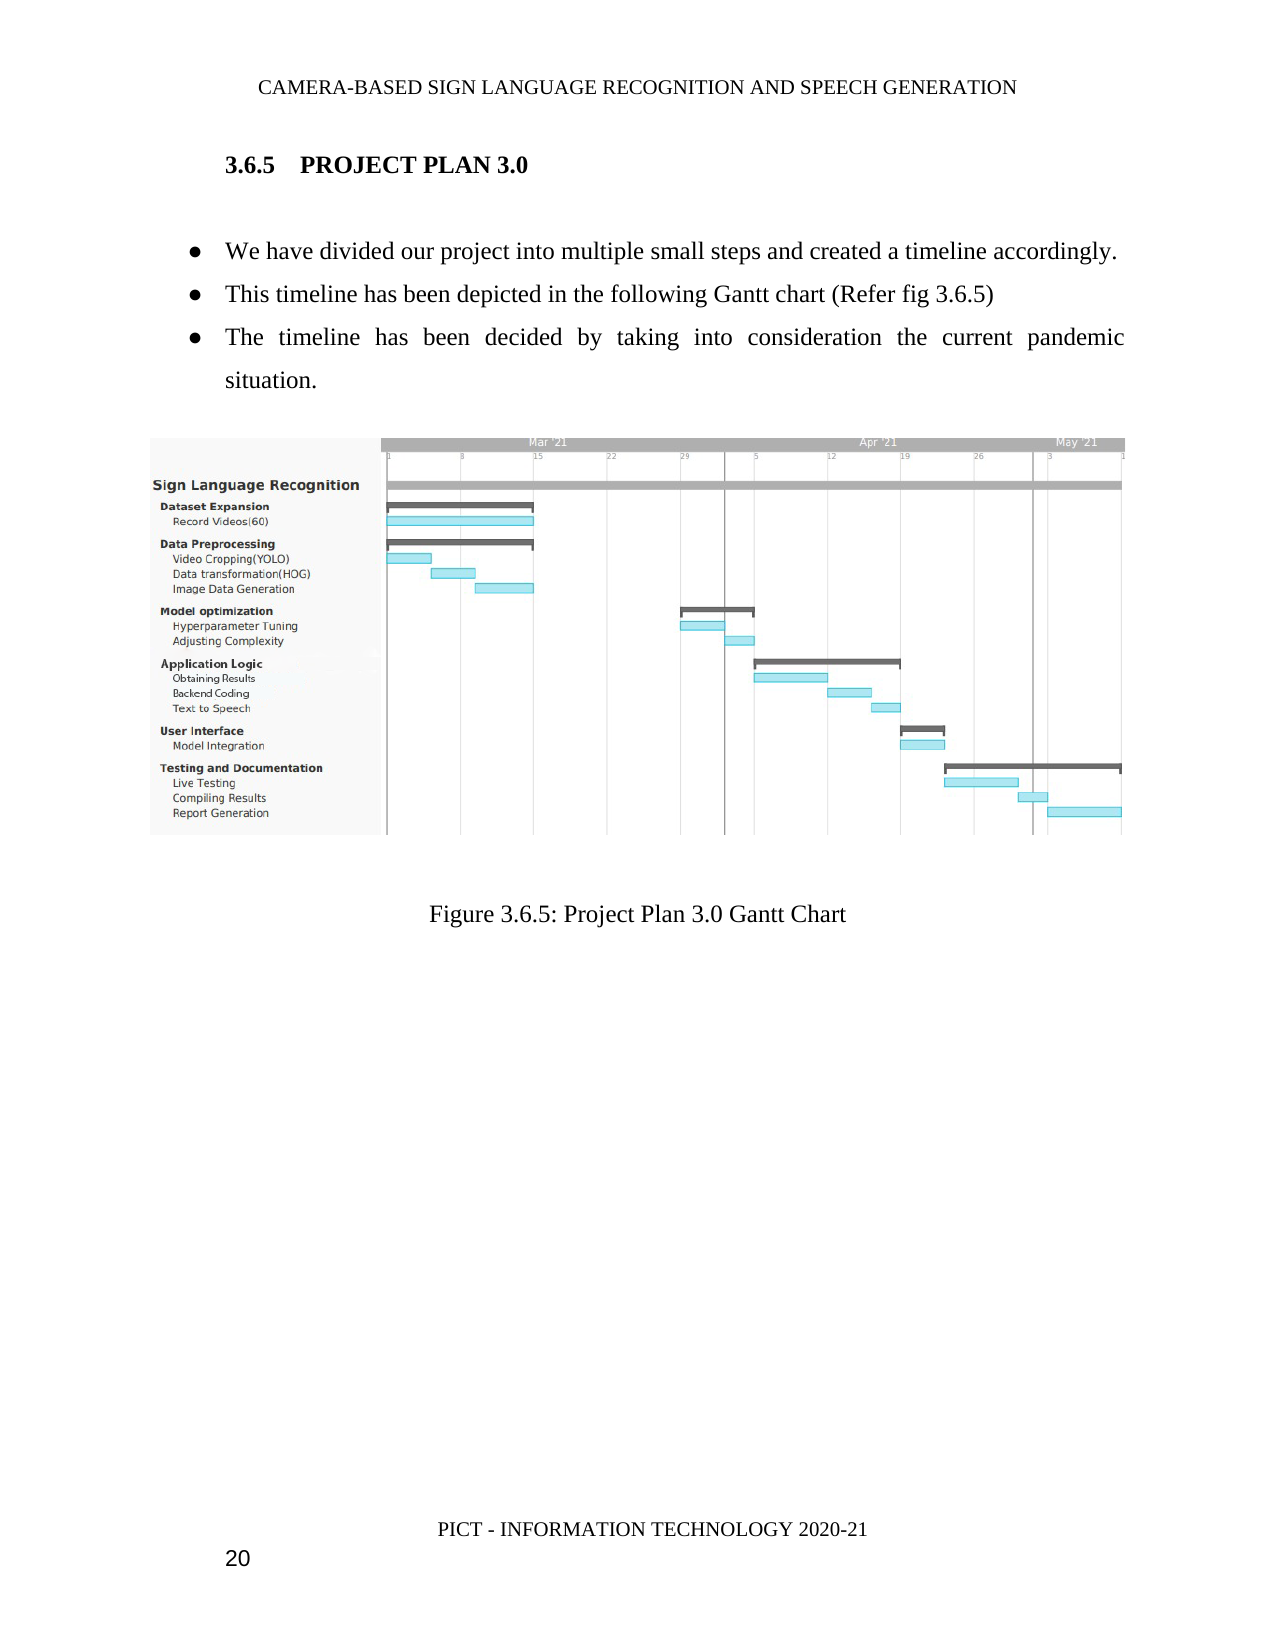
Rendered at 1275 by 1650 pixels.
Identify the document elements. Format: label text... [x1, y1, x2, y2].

text Figure 3.6.5: Project Plan 3.0 Gantt Chart [150, 899, 1125, 928]
list We have divided our project into multiple small steps and created a timeline accordingly. [187, 236, 1125, 265]
picture [150, 438, 1125, 835]
list This timeline has been depicted in the following Gantt chart (Refer fig 3.6.5) [187, 279, 1125, 308]
list The timeline has been decided by taking into consideration the current pandemic situation. [187, 322, 1125, 394]
subtitle 3.6.5 PROJECT PLAN 3.0 [150, 150, 1125, 179]
